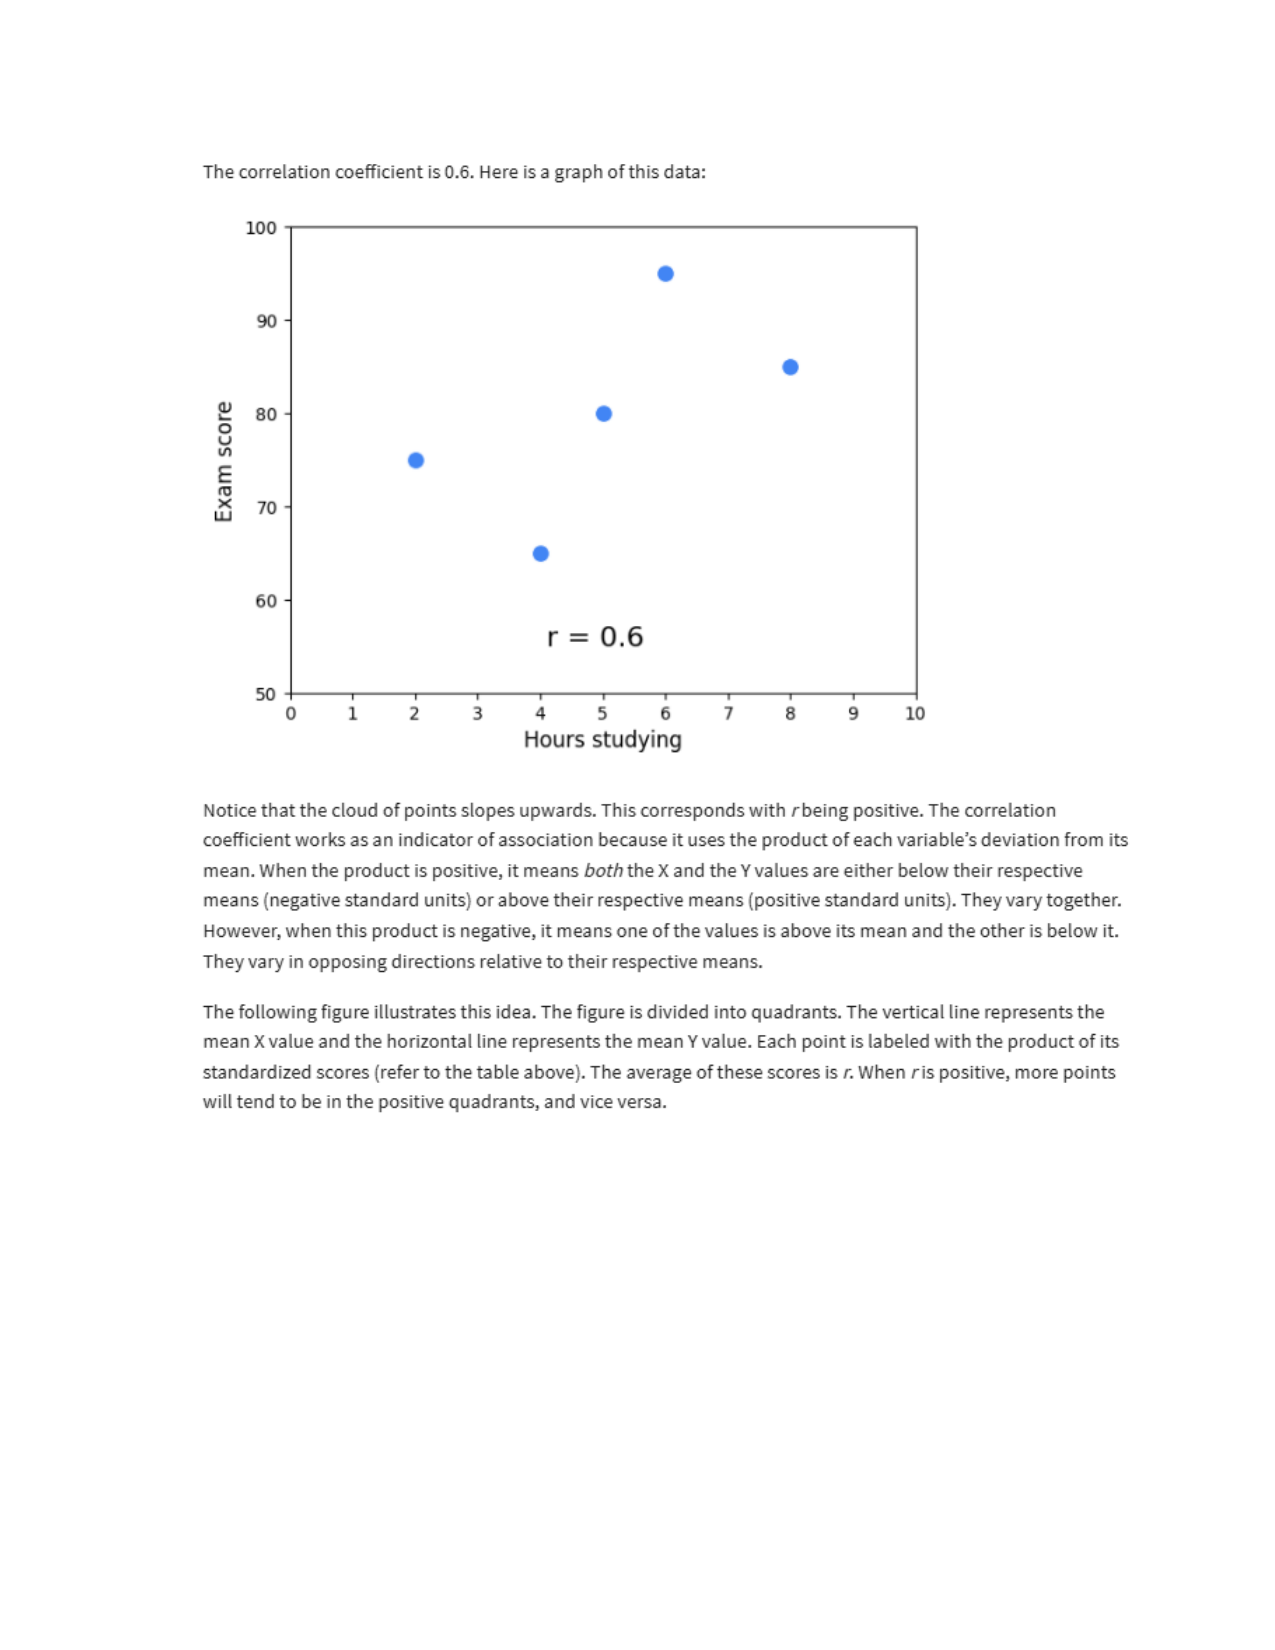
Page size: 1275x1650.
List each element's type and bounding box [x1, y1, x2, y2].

picture [187, 150, 1163, 1125]
